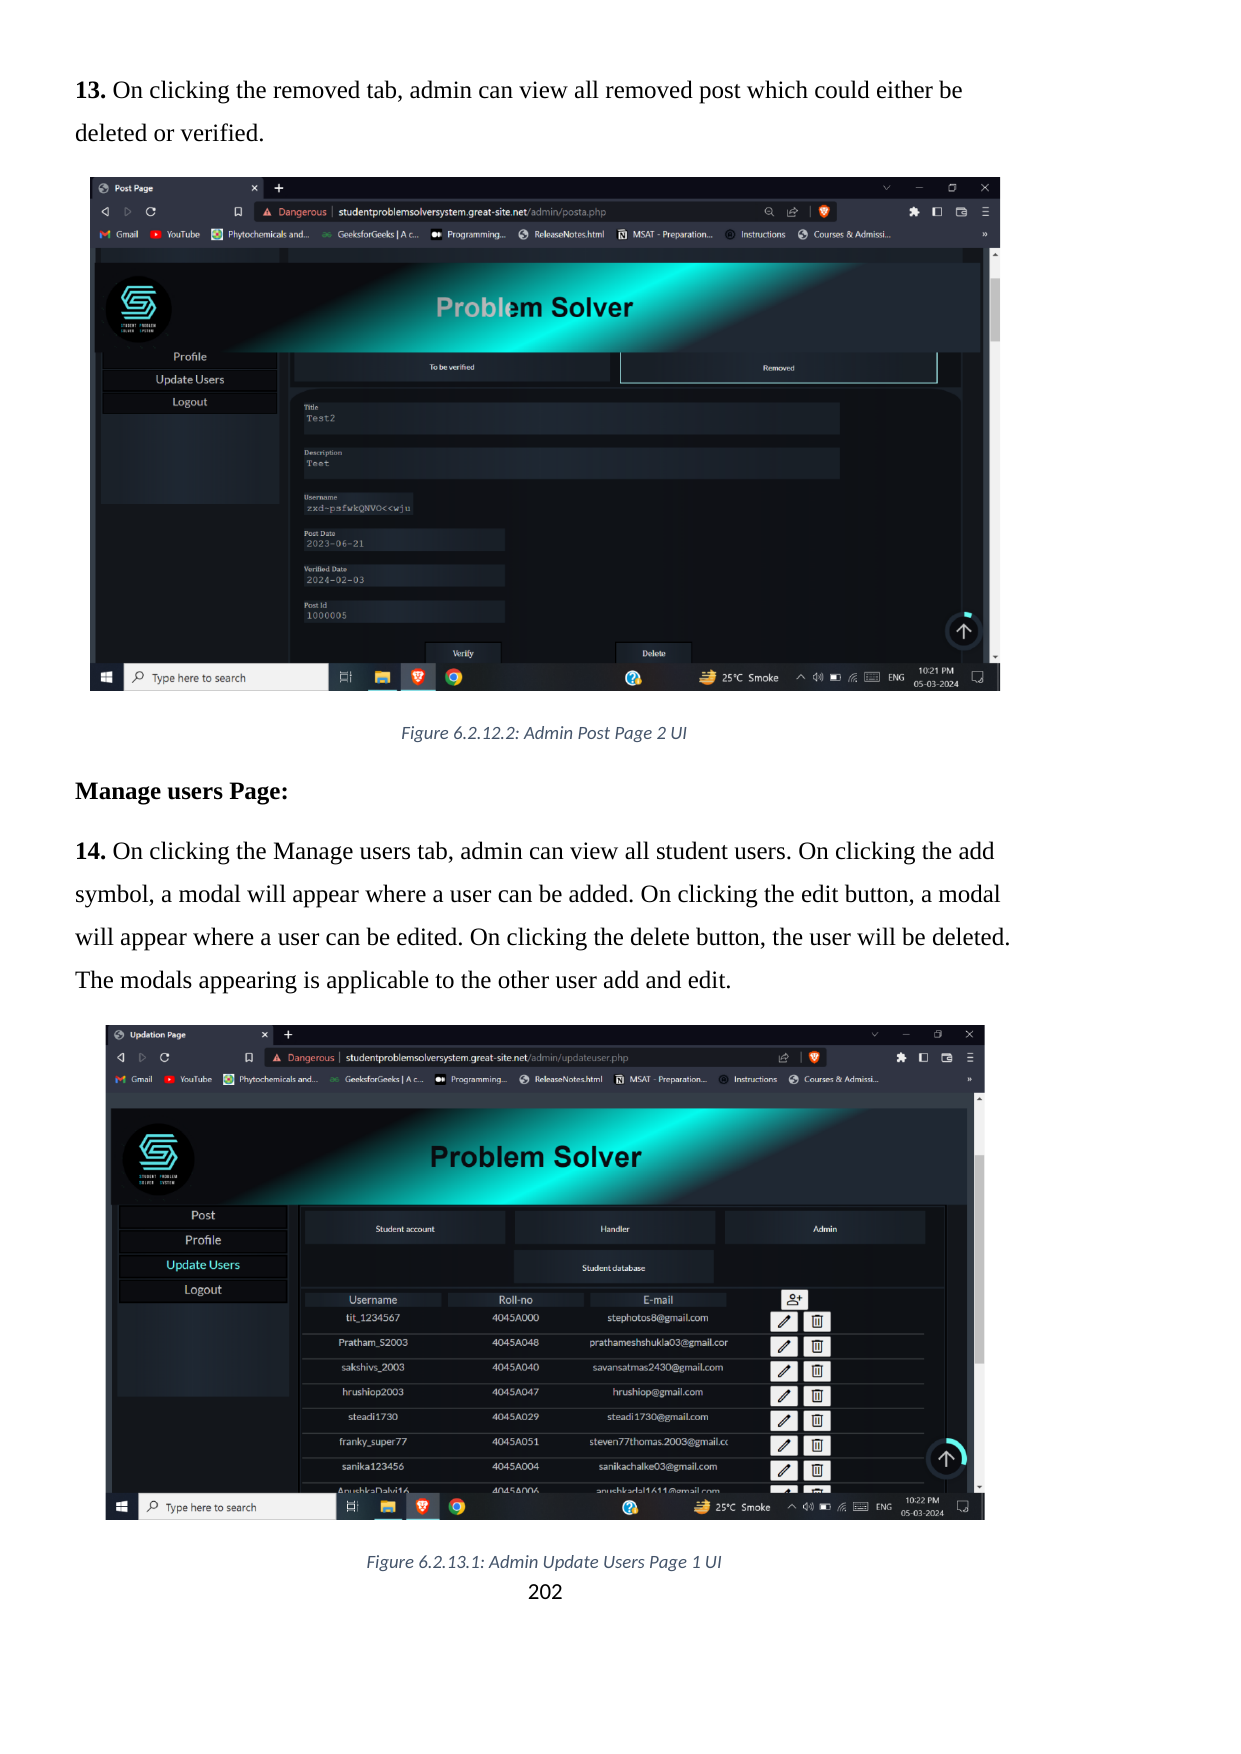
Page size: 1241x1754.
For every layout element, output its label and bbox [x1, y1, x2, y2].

picture [90, 177, 1001, 691]
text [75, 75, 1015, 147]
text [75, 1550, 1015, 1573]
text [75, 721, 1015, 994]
picture [105, 1025, 985, 1520]
